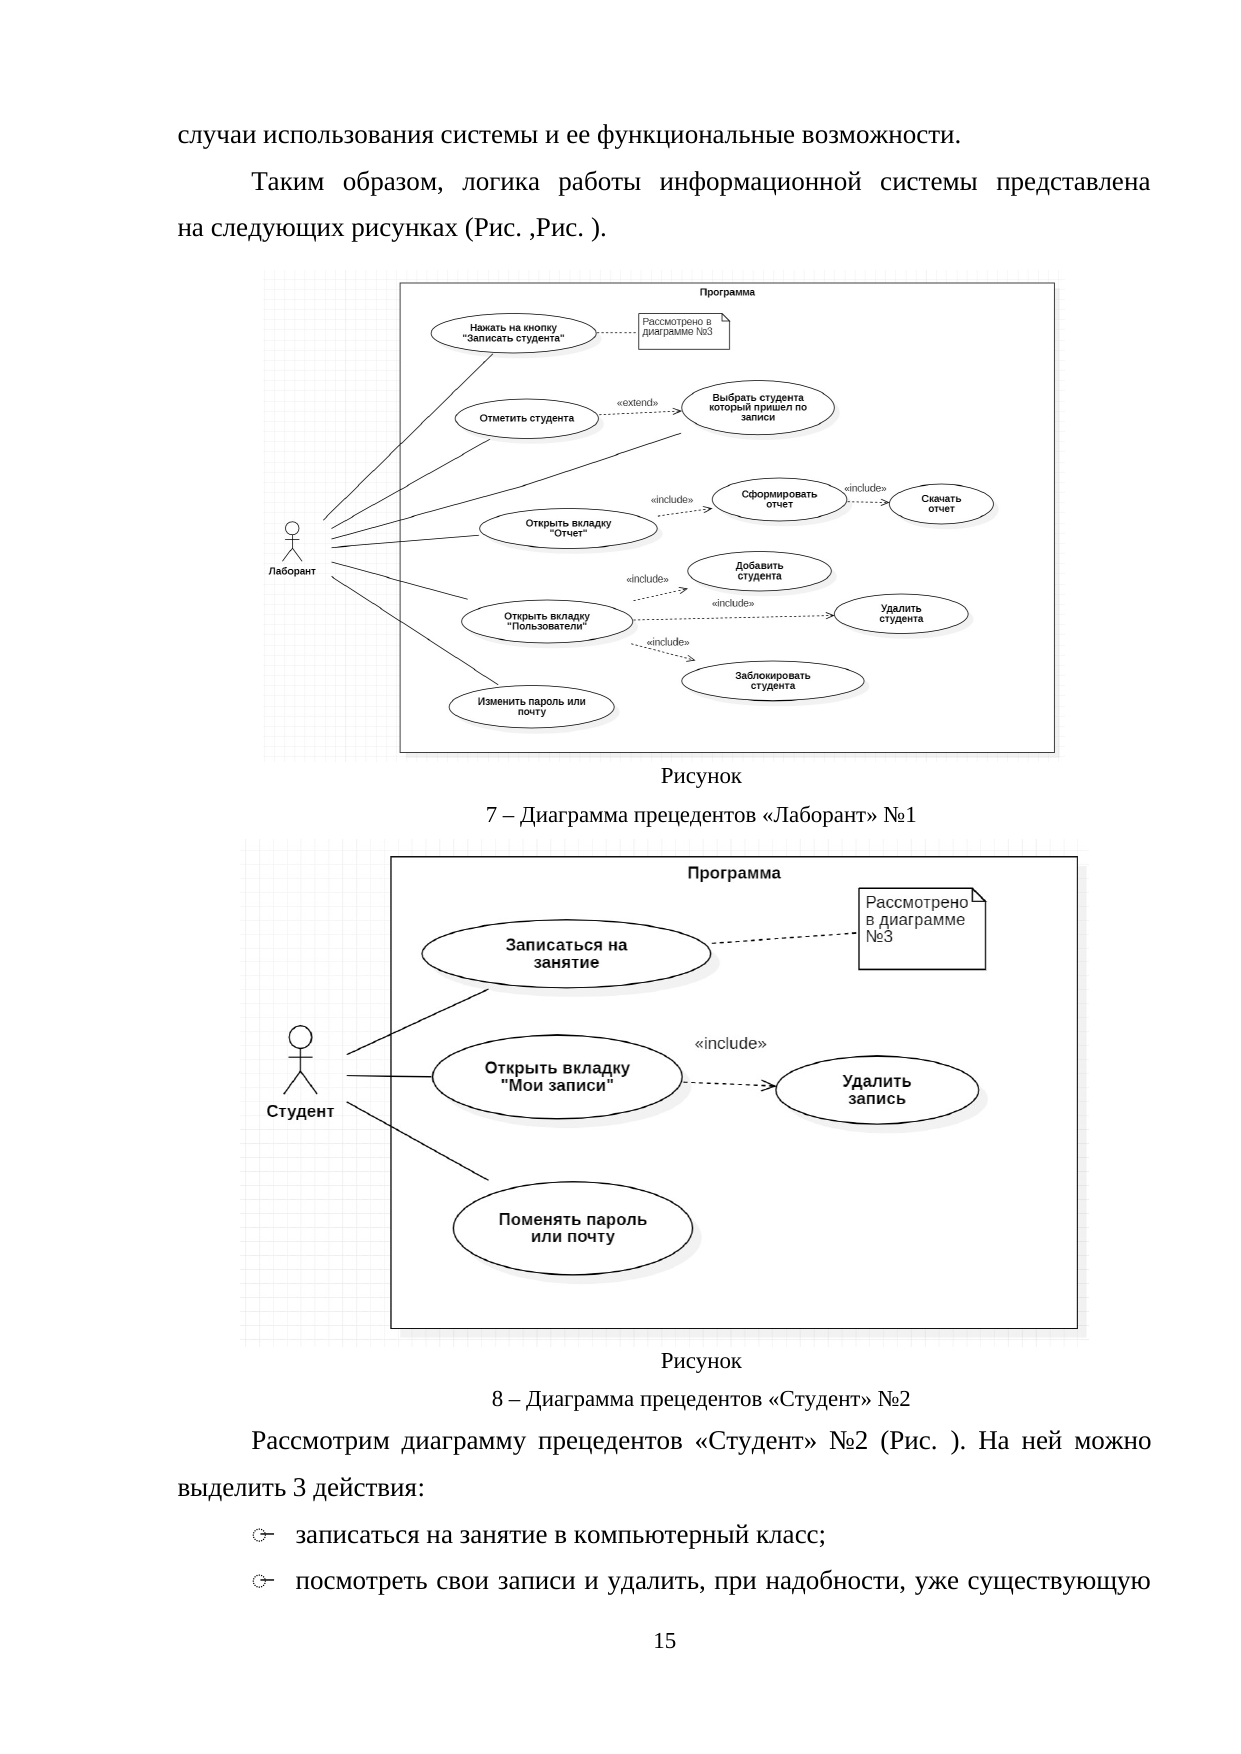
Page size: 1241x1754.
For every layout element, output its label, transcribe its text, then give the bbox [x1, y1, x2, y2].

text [177, 118, 1152, 149]
text Таким образом, логика работы информационной системы представлена на следующих рисунках (Рис. 8,Рис. 9). [177, 165, 1152, 243]
text 8 – Диаграмма прецедентов «Студент» №2 [177, 1386, 1152, 1412]
text Рассмотрим диаграмму прецедентов «Студент» №2 (Рис. 8). На ней можно выделить 3 действия: [177, 1424, 1152, 1502]
list записаться на занятие в компьютерный класс; [251, 1518, 1152, 1549]
picture [240, 839, 1089, 1347]
text Рисунок [177, 762, 1152, 788]
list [251, 1564, 1152, 1596]
text Рисунок [177, 1347, 1152, 1373]
picture [263, 270, 1065, 762]
